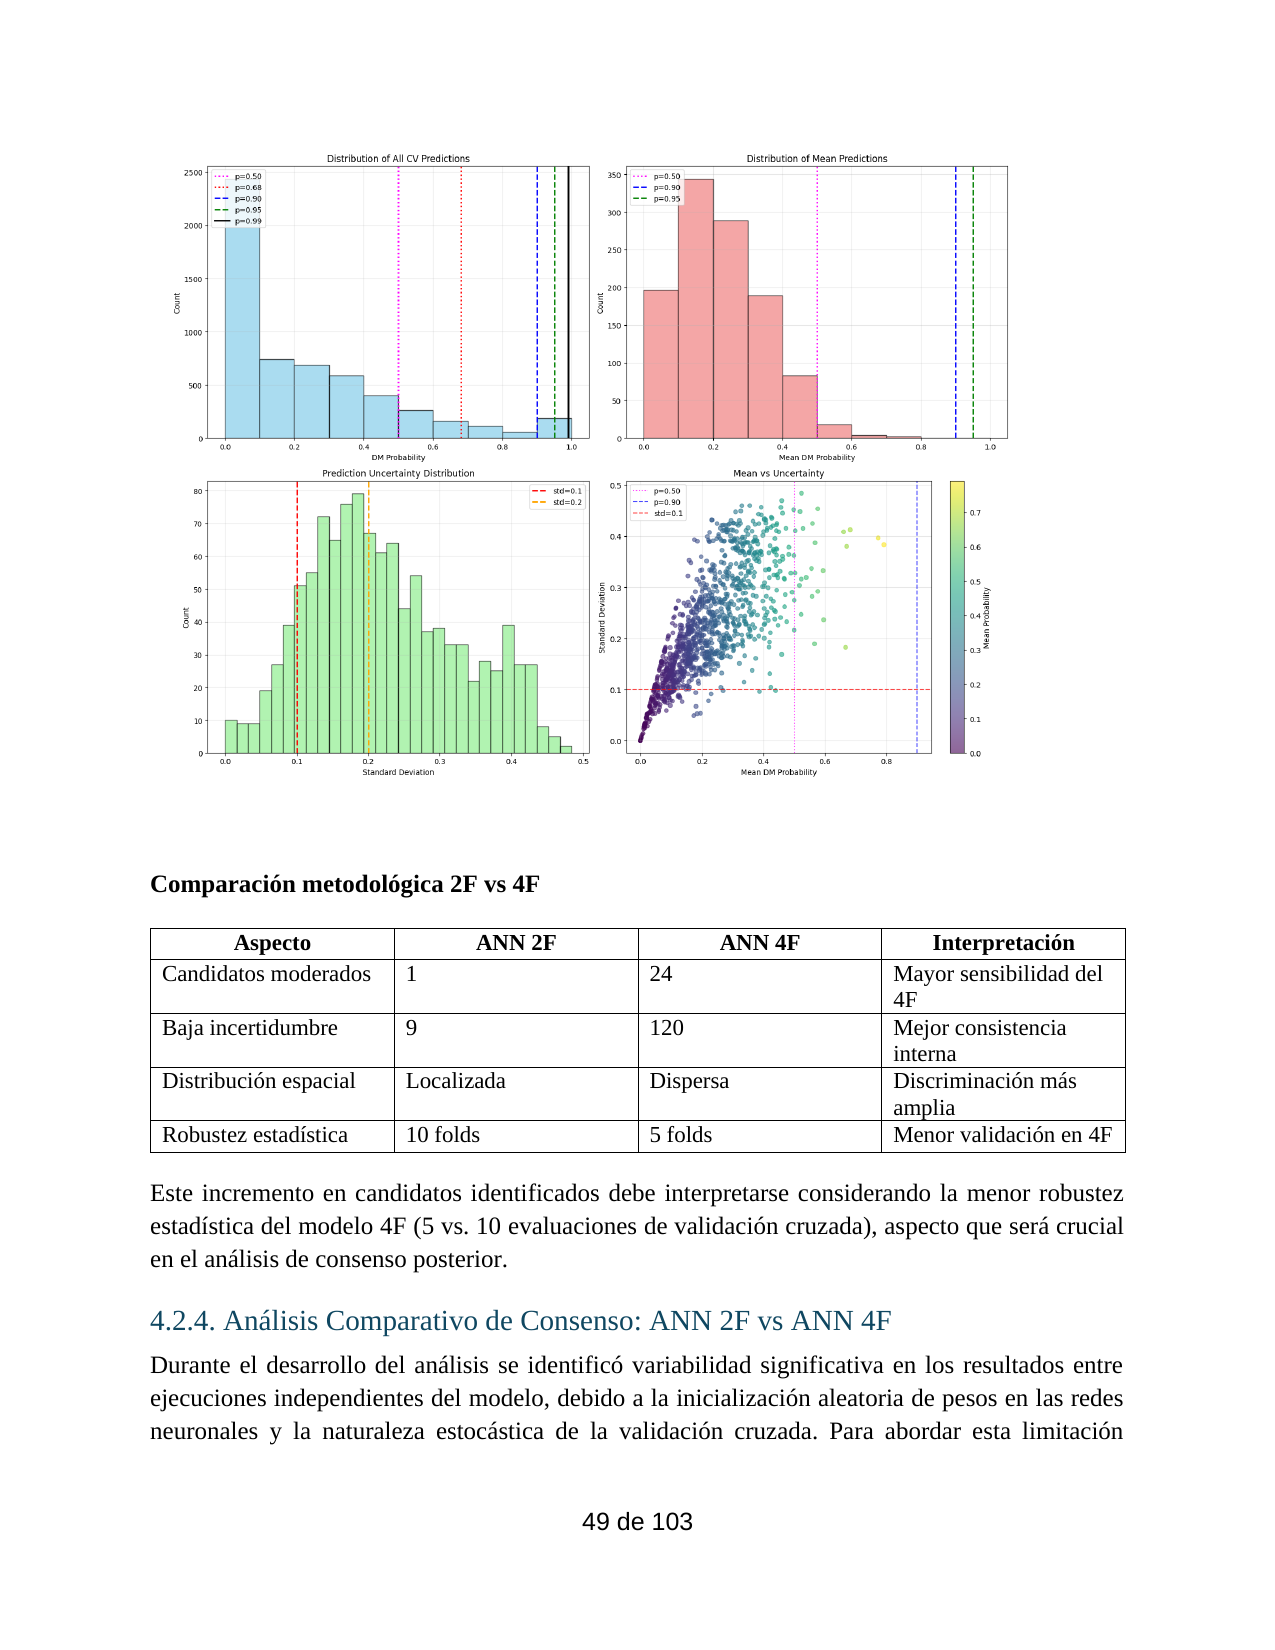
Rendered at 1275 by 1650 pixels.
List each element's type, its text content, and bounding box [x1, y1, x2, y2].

text Este incremento en candidatos identificados debe interpretarse considerando la menor robustez estadística del modelo 4F (5 vs. 10 evaluaciones de validación cruzada), aspecto que será crucial en el análisis de consenso posterior. [150, 1178, 1125, 1273]
table_header ANN 2F [395, 929, 638, 959]
subtitle 4.2.4. Análisis Comparativo de Consenso: ANN 2F vs ANN 4F [150, 1303, 1125, 1336]
table_cell Candidatos moderados [151, 960, 394, 1013]
table_cell Mejor consistencia interna [882, 1014, 1125, 1067]
table_cell 24 [639, 960, 881, 1013]
table_cell Localizada [395, 1068, 638, 1120]
table_cell Distribución espacial [151, 1068, 394, 1120]
table_cell Robustez estadística [151, 1121, 394, 1152]
table_cell 5 folds [639, 1121, 881, 1152]
table_header Aspecto [151, 929, 394, 959]
table_cell 9 [395, 1014, 638, 1067]
table_cell Baja incertidumbre [151, 1014, 394, 1067]
table_header ANN 4F [639, 929, 881, 959]
table_cell Discriminación más amplia [882, 1068, 1125, 1120]
text Comparación metodológica 2F vs 4F [150, 869, 1125, 898]
table_cell Mayor sensibilidad del 4F [882, 960, 1125, 1013]
table_cell Menor validación en 4F [882, 1121, 1125, 1152]
table_cell 120 [639, 1014, 881, 1067]
table_cell 10 folds [395, 1121, 638, 1152]
table_cell 1 [395, 960, 638, 1013]
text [150, 1350, 1125, 1445]
table_cell Dispersa [639, 1068, 881, 1120]
table_header Interpretación [882, 929, 1125, 959]
